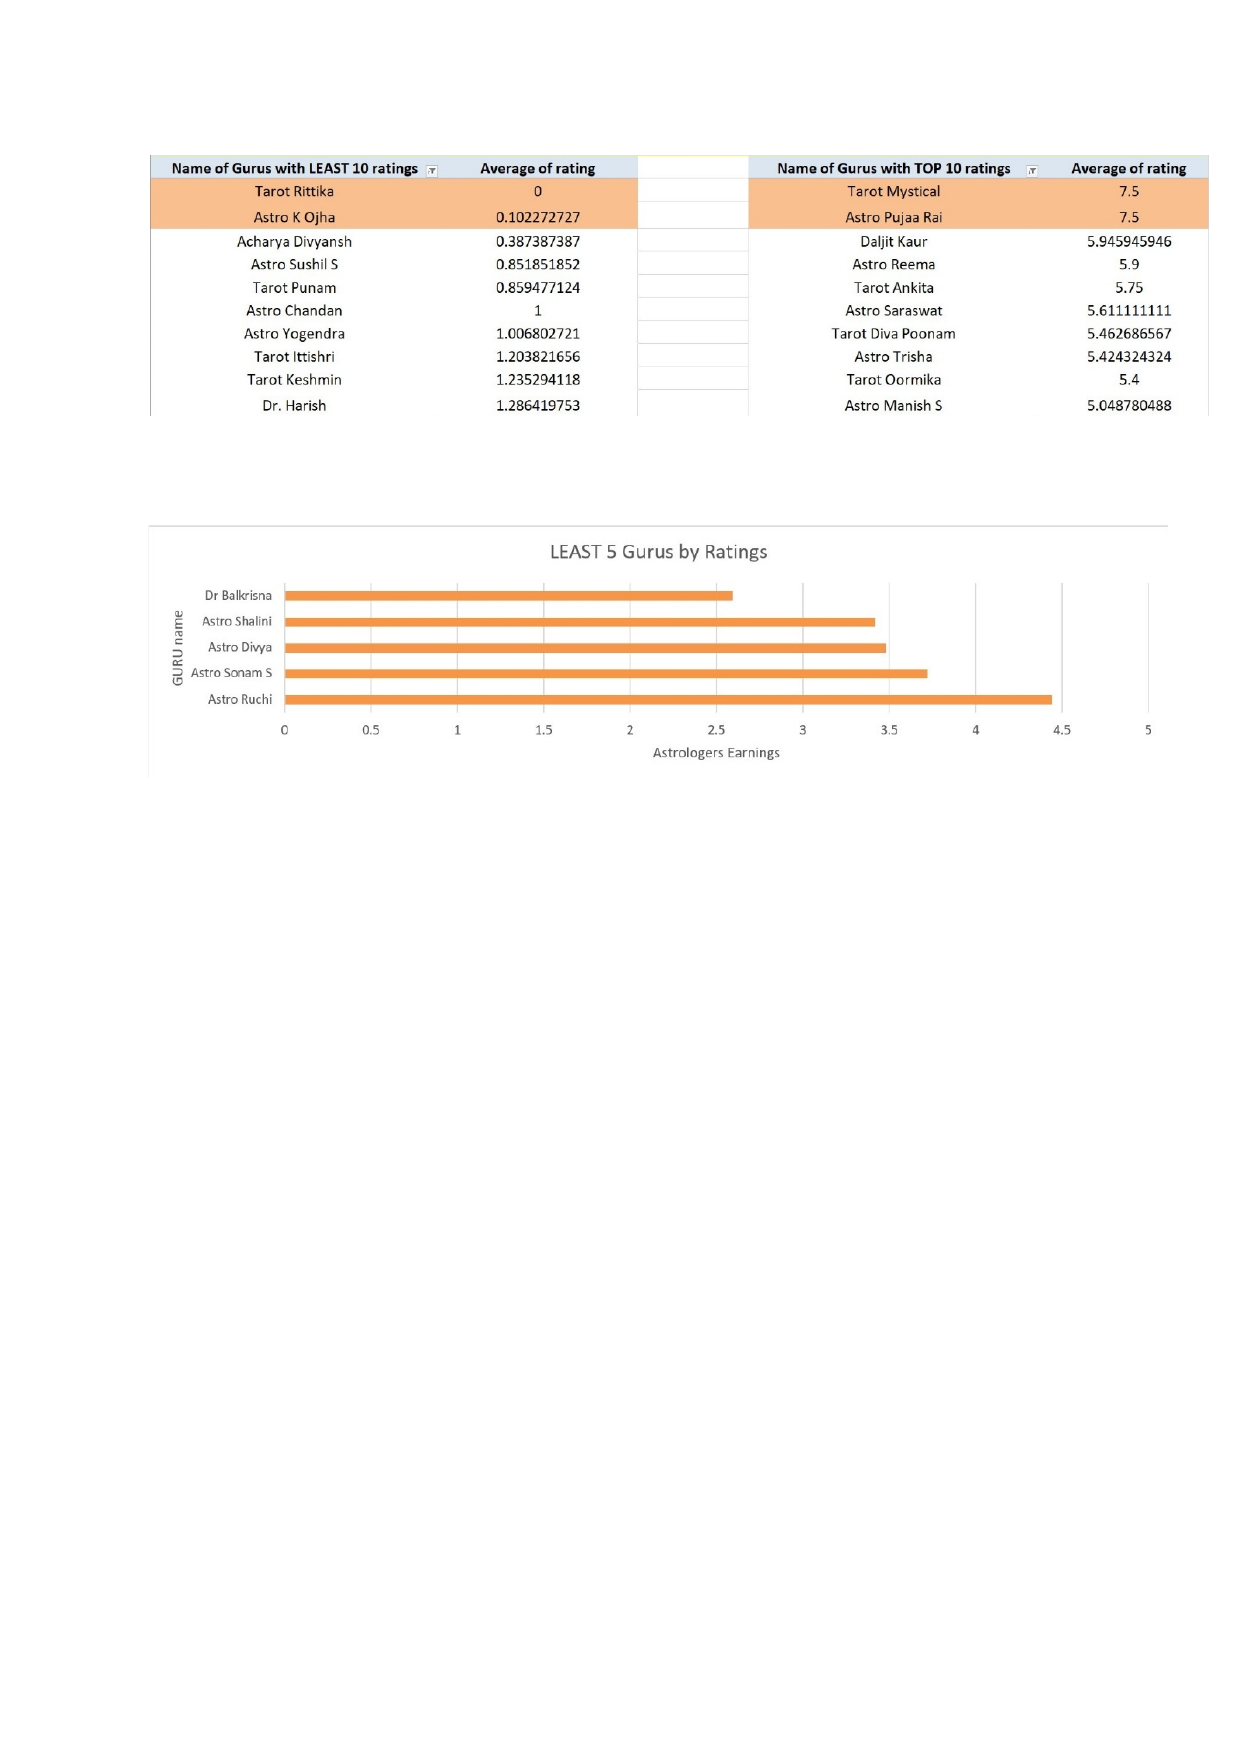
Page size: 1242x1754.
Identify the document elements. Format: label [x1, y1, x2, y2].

picture [150, 155, 1209, 416]
picture [148, 524, 1168, 778]
